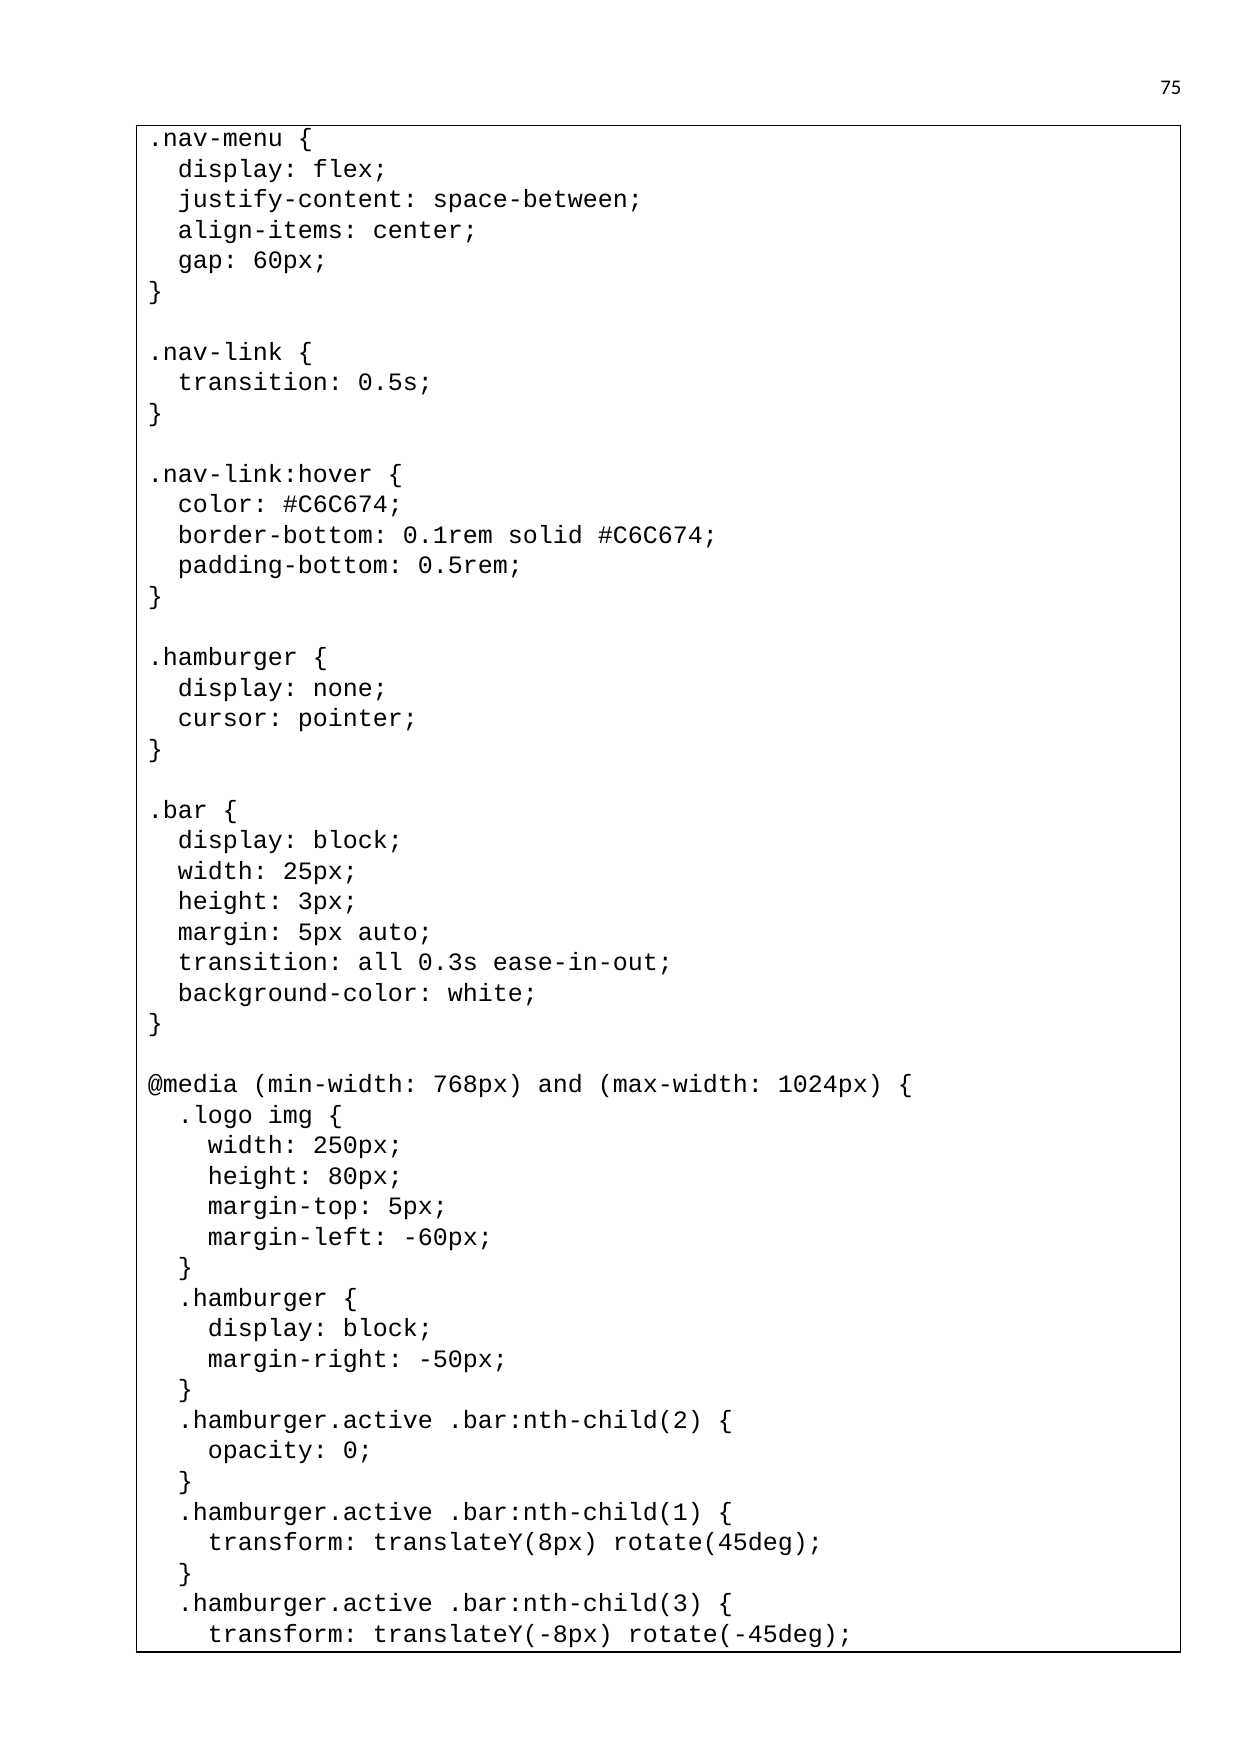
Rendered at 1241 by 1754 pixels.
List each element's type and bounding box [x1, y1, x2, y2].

table_header [137, 126, 1180, 1651]
